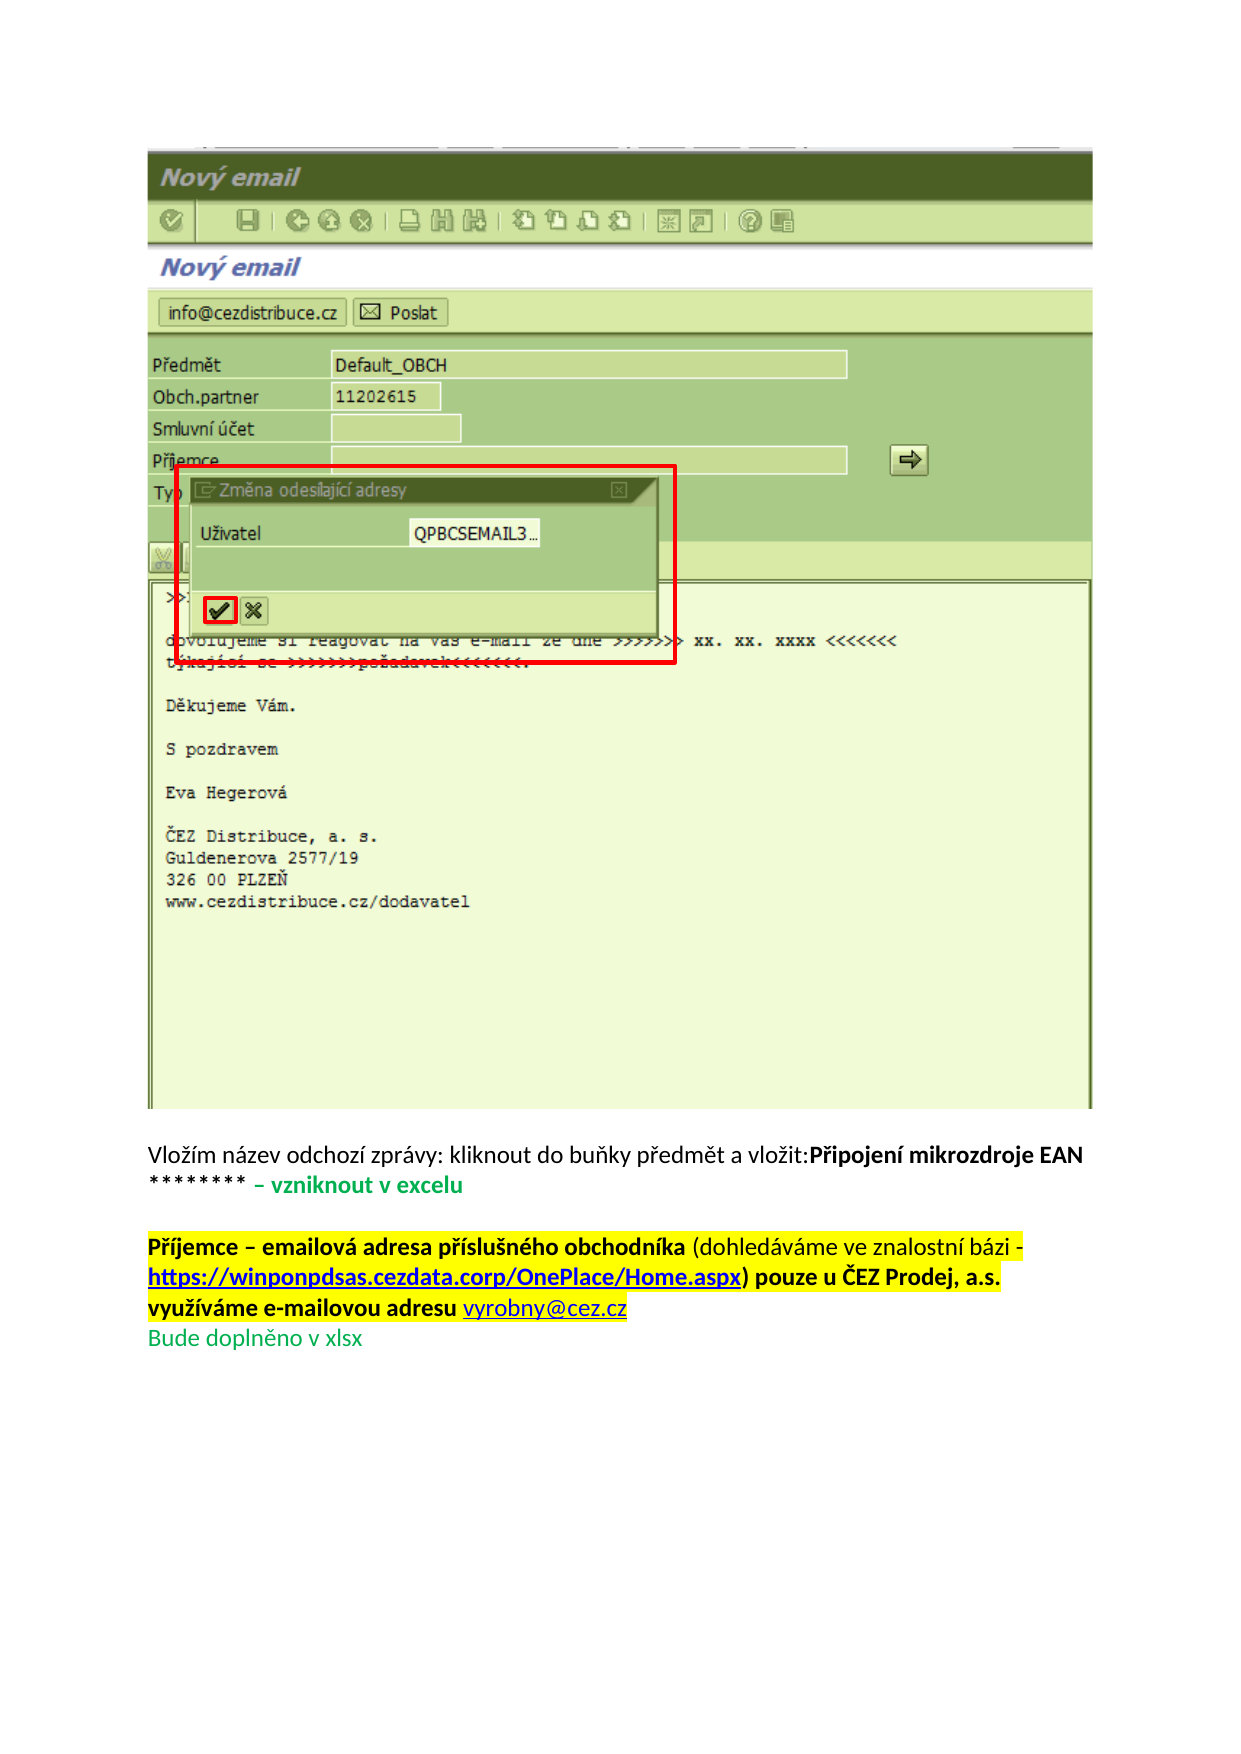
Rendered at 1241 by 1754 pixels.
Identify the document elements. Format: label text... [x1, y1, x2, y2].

text Příjemce – emailová adresa příslušného obchodníka (dohledáváme ve znalostní bázi - https://winponpdsas.cezdata.corp/OnePlace/Home.aspx) pouze u ČEZ Prodej, a.s. využíváme e-mailovou adresu vyrobny@cez.cz [627, 1231, 1093, 1322]
text Vložím název odchozí zprávy: kliknout do buňky předmět a vložit:Připojení mikrozdroje EAN ******** – vzniknout v excelu [148, 1139, 1093, 1200]
text Bude doplněno v xlsx [148, 1322, 1093, 1353]
picture [147, 147, 1093, 1109]
